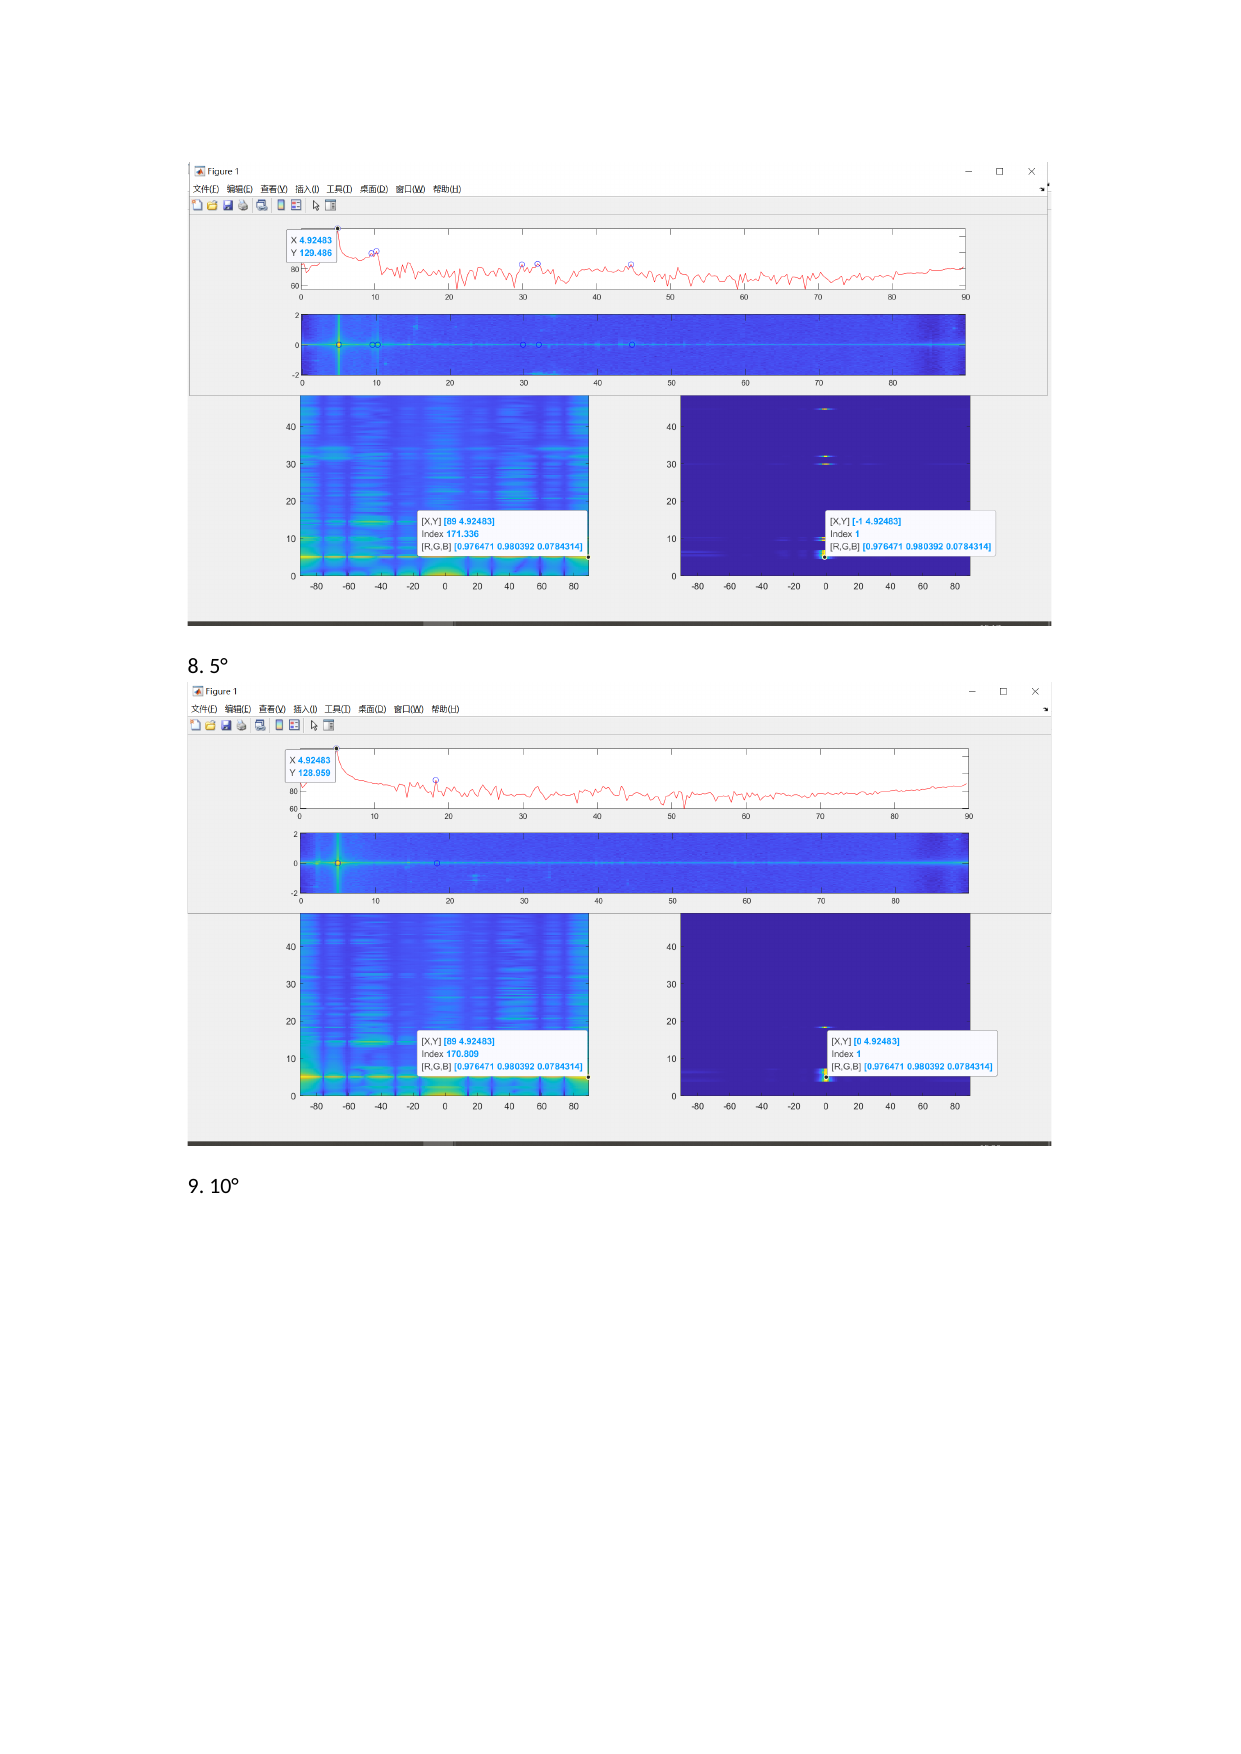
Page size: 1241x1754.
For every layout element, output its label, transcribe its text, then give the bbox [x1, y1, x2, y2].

list 10° [187, 1169, 1053, 1202]
picture [187, 682, 1052, 1146]
list 5° [187, 649, 1053, 682]
picture [187, 162, 1052, 626]
